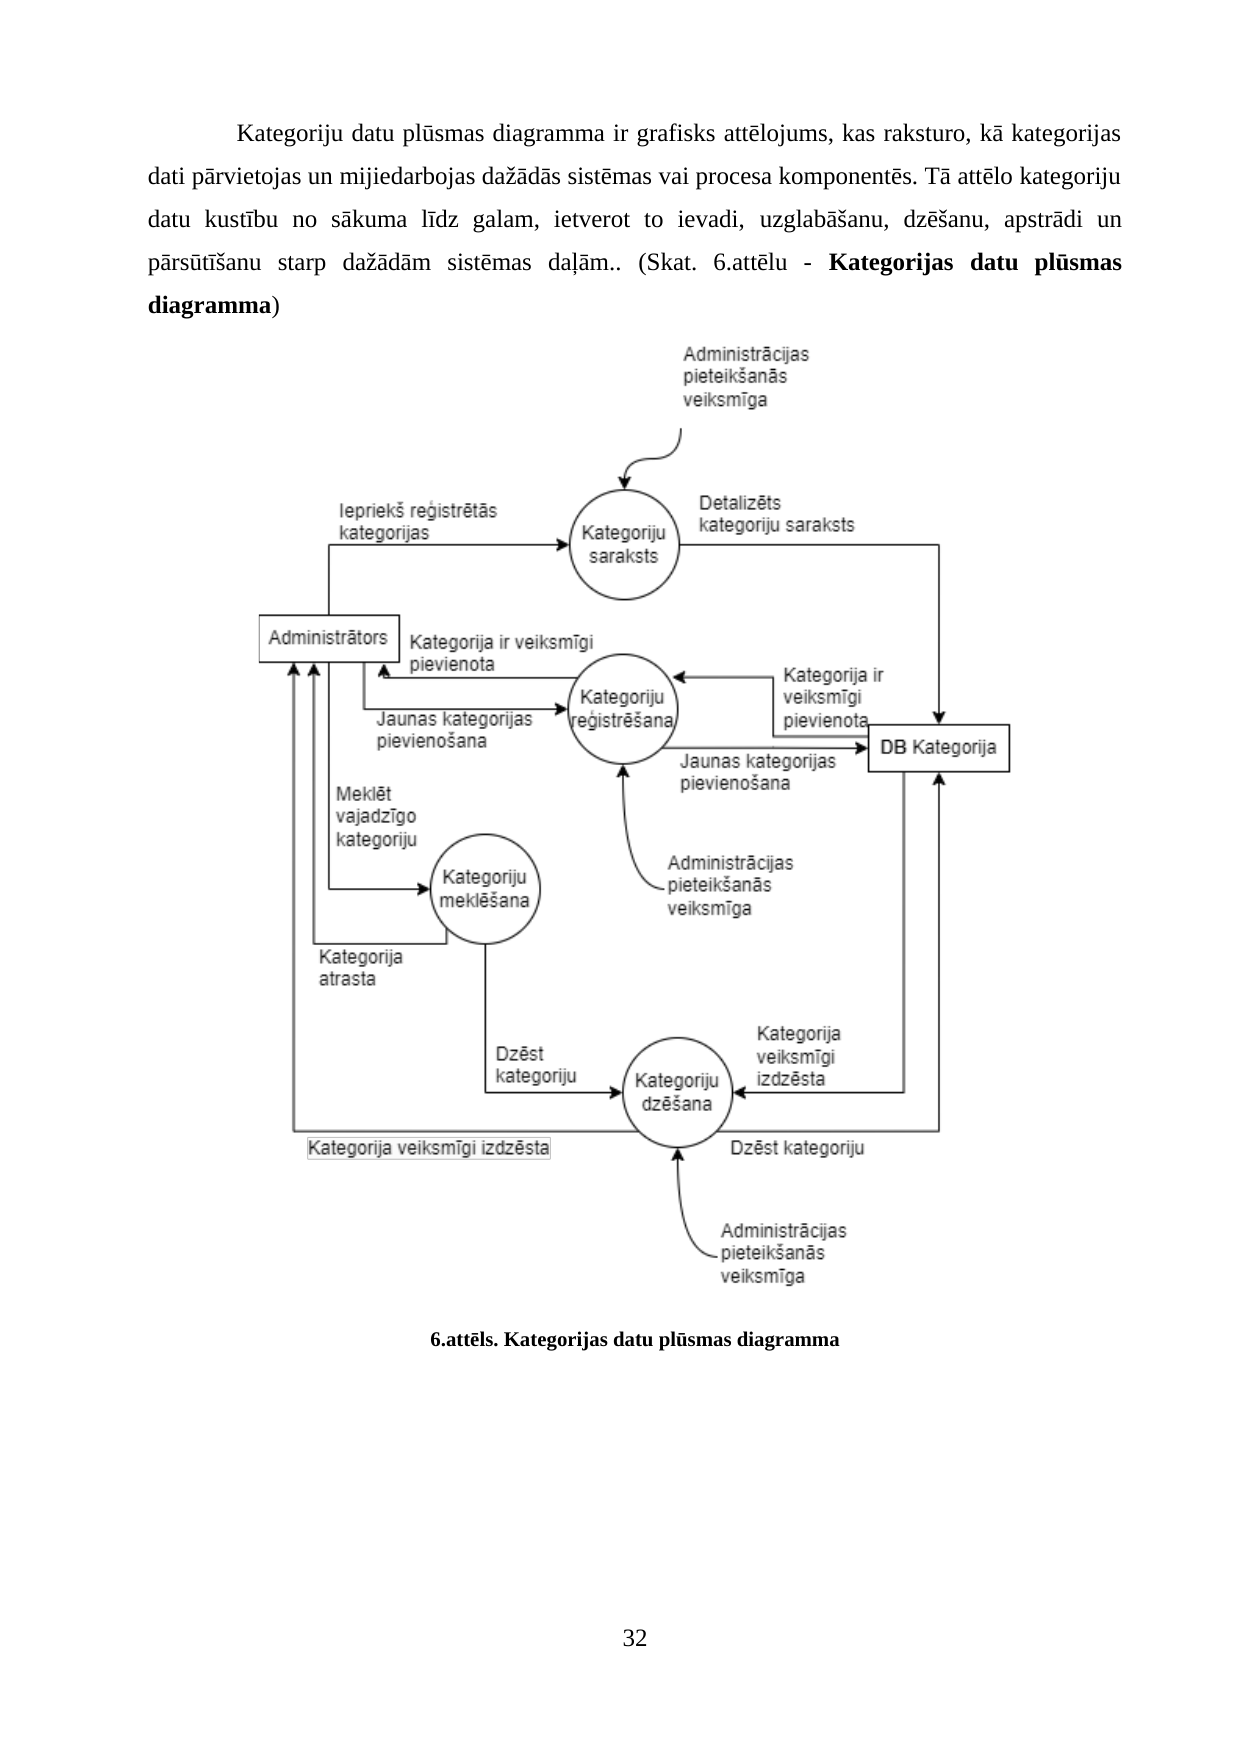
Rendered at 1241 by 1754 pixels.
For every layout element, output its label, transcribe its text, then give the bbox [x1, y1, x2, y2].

text Kategoriju datu plūsmas diagramma ir grafisks attēlojums, kas raksturo, kā kategorijas dati pārvietojas un mijiedarbojas dažādās sistēmas vai procesa komponentēs. Tā attēlo kategoriju datu kustību no sākuma līdz galam, ietverot to ievadi, uzglabāšanu, dzēšanu, apstrādi un pārsūtīšanu starp dažādām sistēmas daļām.. (Skat. 6.attēlu - Kategorijas datu plūsmas diagramma) [148, 118, 1122, 319]
picture [258, 333, 1012, 1305]
list 6.attēls. Kategorijas datu plūsmas diagramma [148, 1326, 1122, 1351]
